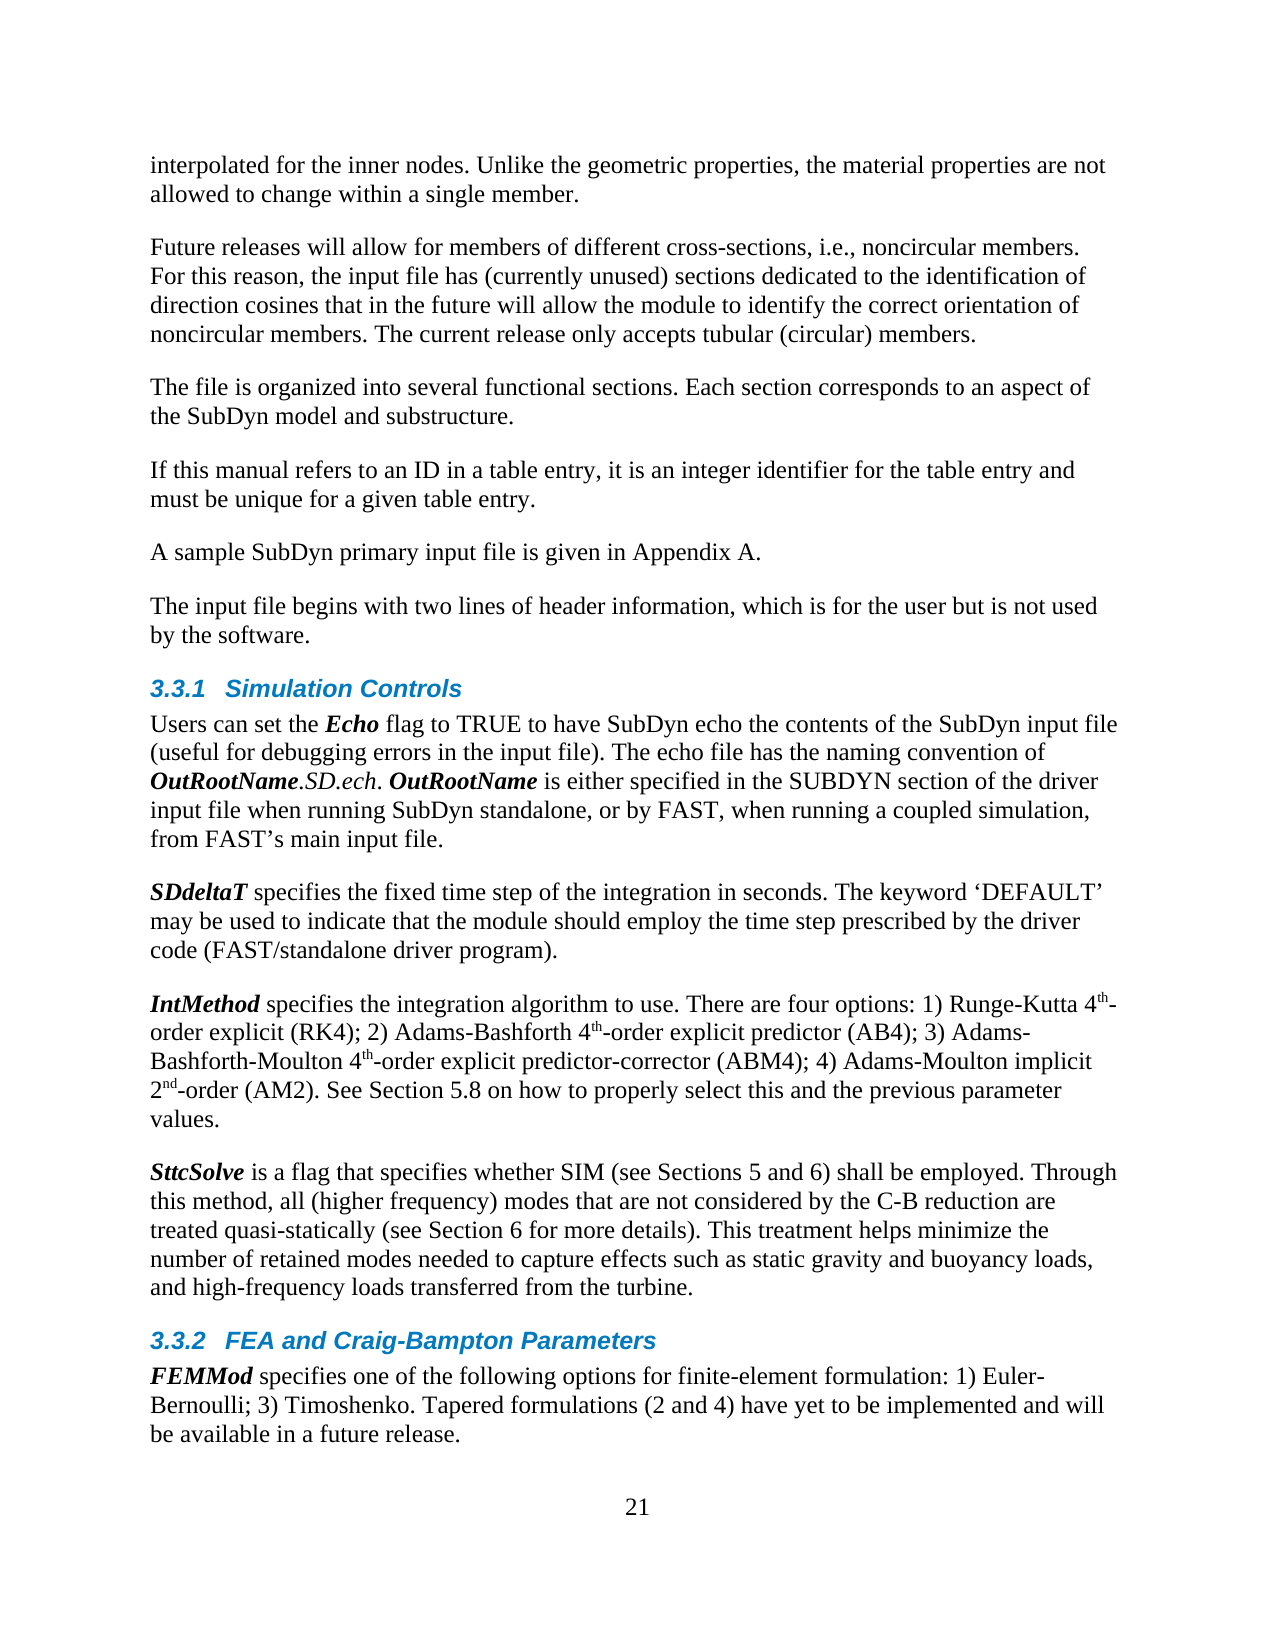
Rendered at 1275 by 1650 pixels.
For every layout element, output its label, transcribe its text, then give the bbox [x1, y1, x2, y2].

text SDdeltaT specifies the fixed time step of the integration in seconds. The keyword ‘DEFAULT’ may be used to indicate that the module should employ the time step prescribed by the driver code (FAST/standalone driver program). [150, 877, 1125, 964]
text FEMMod specifies one of the following options for finite-element formulation: 1) Euler-Bernoulli; 3) Timoshenko. Tapered formulations (2 and 4) have yet to be implemented and will be available in a future release. [150, 1361, 1125, 1447]
text If this manual refers to an ID in a table entry, it is an integer identifier for the table entry and must be unique for a given table entry. [150, 455, 1125, 512]
text Users can set the Echo flag to TRUE to have SubDyn echo the contents of the SubDyn input file (useful for debugging errors in the input file). The echo file has the naming convention of OutRootName.SD.ech. OutRootName is either specified in the SUBDYN section of the driver input file when running SubDyn standalone, or by FAST, when running a coupled simulation, from FAST’s main input file. [150, 709, 1125, 852]
text The file is organized into several functional sections. Each section corresponds to an aspect of the SubDyn model and substructure. [150, 372, 1125, 430]
text Simulation Controls [150, 674, 1125, 702]
text Future releases will allow for members of different cross-sections, i.e., noncircular members. For this reason, the input file has (currently unused) sections dedicated to the identification of direction cosines that in the future will allow the module to identify the correct orientation of noncircular members. The current release only accepts tubular (circular) members. [150, 232, 1125, 347]
text IntMethod specifies the integration algorithm to use. There are four options: 1) Runge-Kutta 4th-order explicit (RK4); 2) Adams-Bashforth 4th-order explicit predictor (AB4); 3) Adams-Bashforth-Moulton 4th-order explicit predictor-corrector (ABM4); 4) Adams-Moulton implicit 2nd-order (AM2). See Section 5.8 on how to properly select this and the previous parameter values. [150, 989, 1125, 1132]
text The input file begins with two lines of header information, which is for the user but is not used by the software. [150, 591, 1125, 649]
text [150, 150, 1125, 207]
text FEA and Craig-Bampton Parameters [150, 1326, 1125, 1355]
text SttcSolve is a flag that specifies whether SIM (see Sections 5 and 6) shall be employed. Through this method, all (higher frequency) modes that are not considered by the C-B reduction are treated quasi-statically (see Section 6 for more details). This treatment helps minimize the number of retained modes needed to capture effects such as static gravity and buoyancy loads, and high-frequency loads transferred from the turbine. [150, 1157, 1125, 1301]
text A sample SubDyn primary input file is given in Appendix A. [150, 537, 1125, 566]
